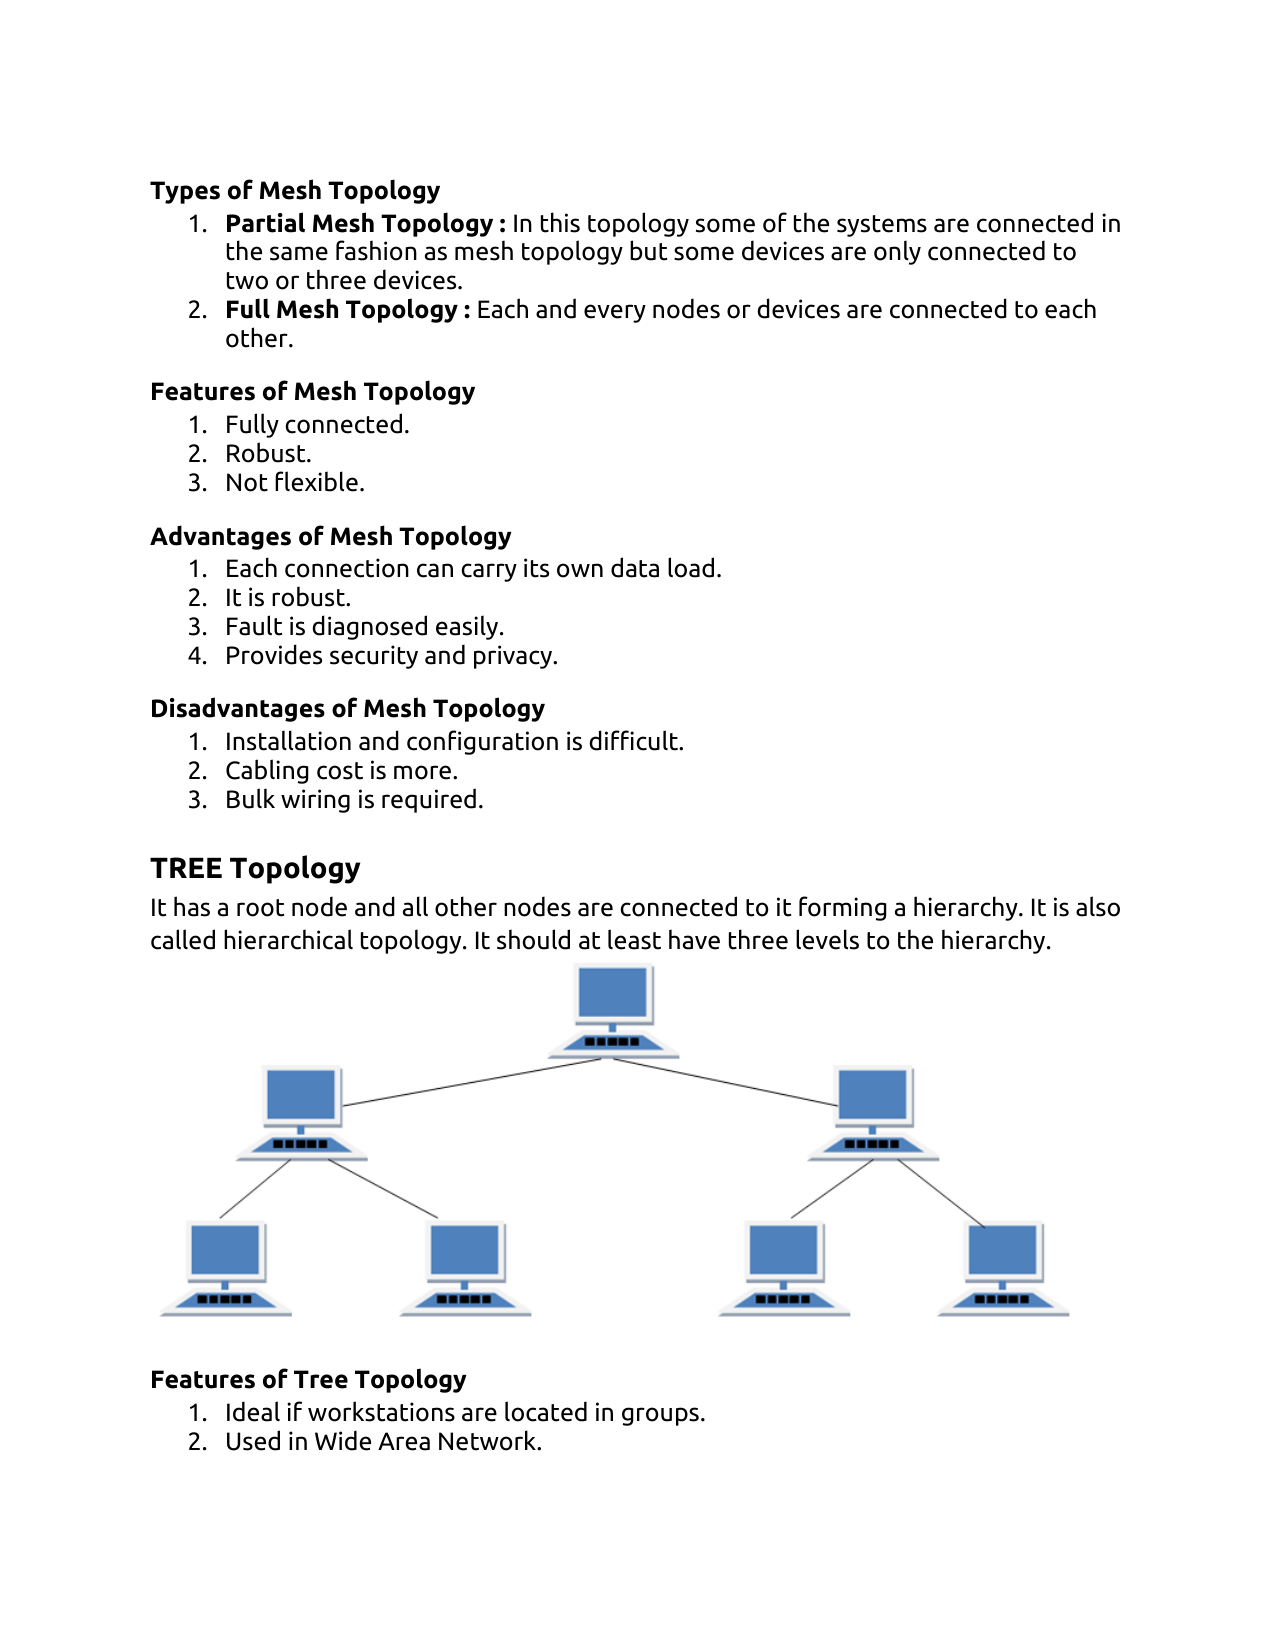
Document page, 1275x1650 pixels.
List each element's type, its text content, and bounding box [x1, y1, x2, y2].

list Partial Mesh Topology : In this topology some of the systems are connected in the same fashion as mesh topology but some devices are only connected to two or three devices. [187, 208, 1125, 294]
list Ideal if workstations are located in groups. [187, 1397, 1125, 1426]
subtitle Disadvantages of Mesh Topology [150, 694, 1125, 722]
list Provides security and privacy. [187, 640, 1125, 669]
subtitle Advantages of Mesh Topology [150, 521, 1125, 549]
list It is robust. [187, 582, 1125, 611]
subtitle TREE Topology [150, 850, 1125, 884]
list Robust. [187, 438, 1125, 467]
text It has a root node and all other nodes are connected to it forming a hierarchy. It is also called hierarchical topology. It should at least have three levels to the hierarchy. [150, 892, 1125, 954]
list Cabling cost is more. [187, 755, 1125, 784]
list Full Mesh Topology : Each and every nodes or devices are connected to each other. [187, 294, 1125, 352]
list Fault is diagnosed easily. [187, 611, 1125, 640]
list Bulk wiring is required. [187, 784, 1125, 813]
subtitle Features of Mesh Topology [150, 377, 1125, 405]
list Used in Wide Area Network. [187, 1426, 1125, 1455]
list Not flexible. [187, 467, 1125, 496]
list Each connection can carry its own data load. [187, 554, 1125, 582]
subtitle Types of Mesh Topology [150, 175, 1125, 204]
picture [150, 958, 1125, 1336]
list Fully connected. [187, 409, 1125, 438]
subtitle Features of Tree Topology [150, 1364, 1125, 1393]
list Installation and configuration is difficult. [187, 727, 1125, 755]
